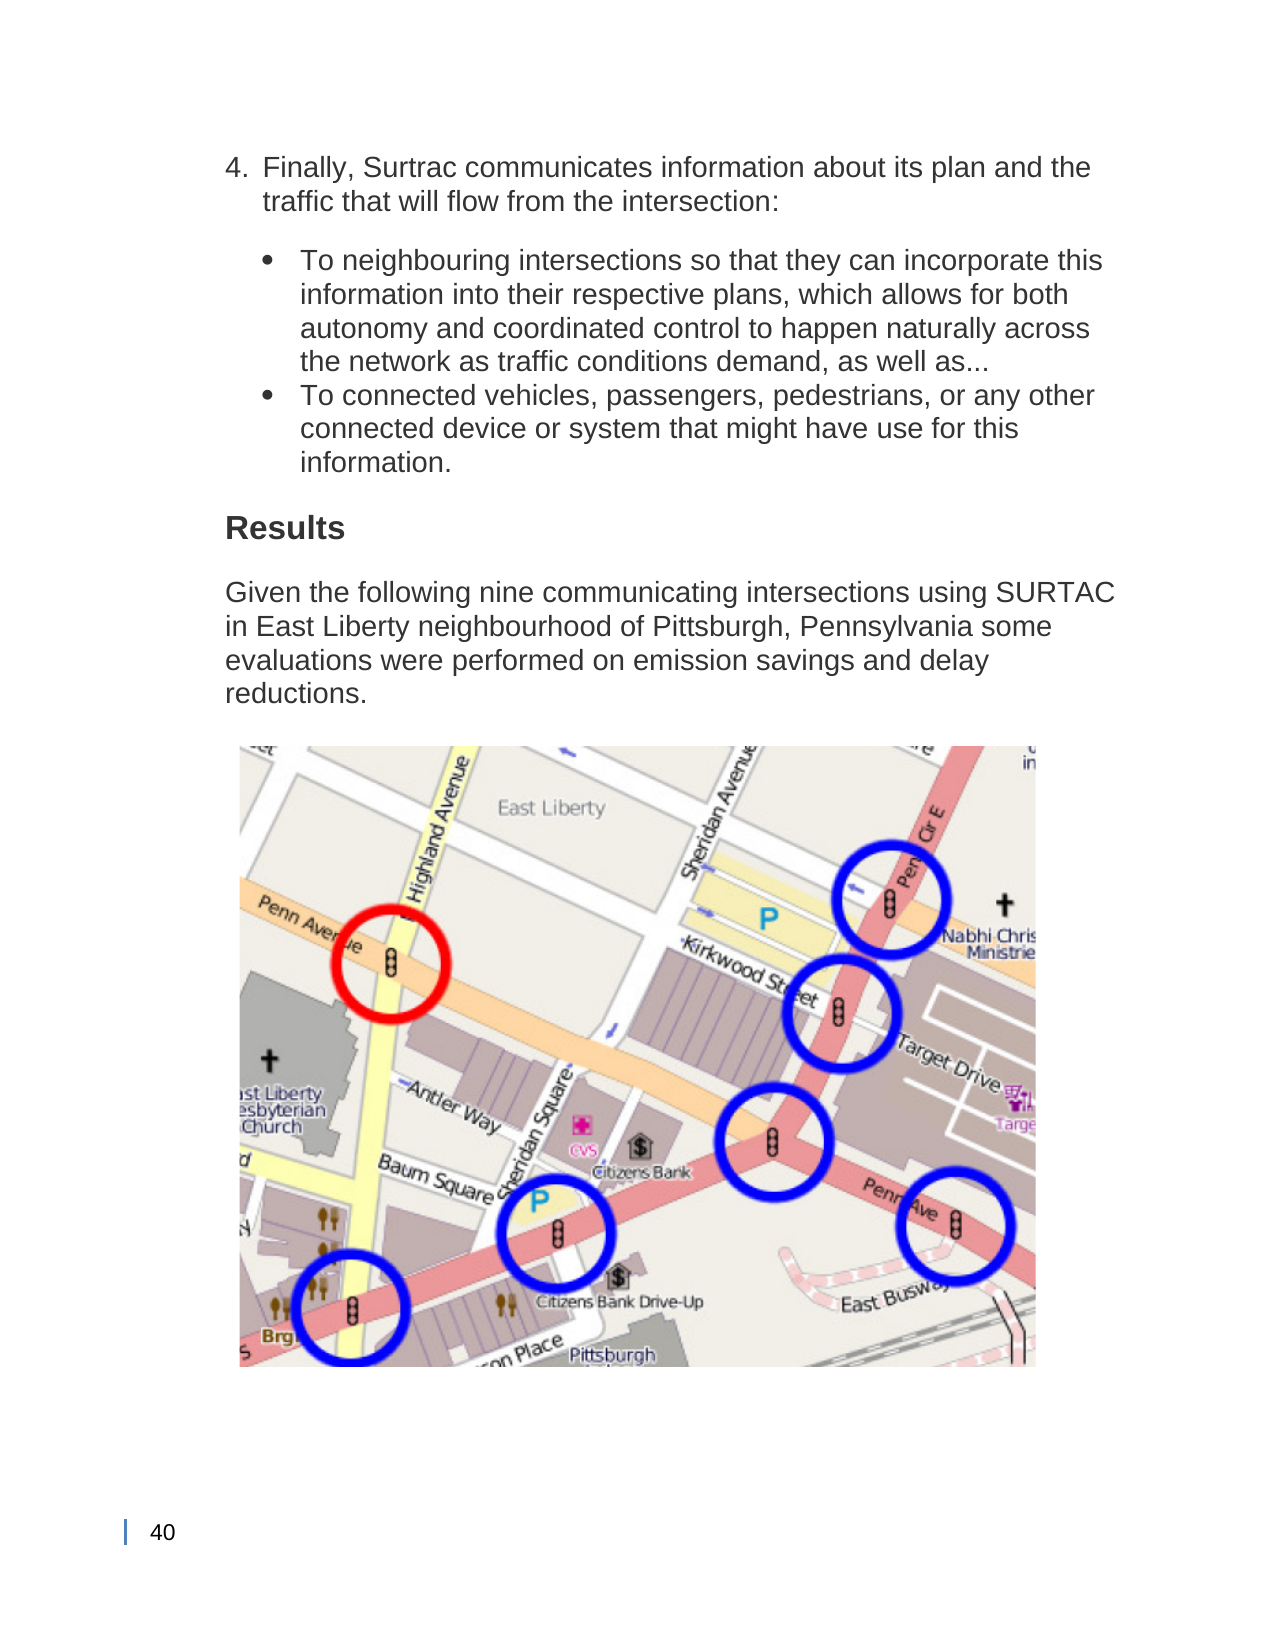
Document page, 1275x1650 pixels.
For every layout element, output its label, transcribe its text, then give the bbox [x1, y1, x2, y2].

list To connected vehicles, passengers, pedestrians, or any other connected device or system that might have use for this information. [262, 378, 1125, 479]
text Results [225, 508, 1125, 546]
list Finally, Surtrac communicates information about its plan and the traffic that will flow from the intersection: [225, 150, 1125, 243]
list To neighbouring intersections so that they can incorporate this information into their respective plans, which allows for both autonomy and coordinated control to happen naturally across the network as traffic conditions demand, as well as... [262, 243, 1125, 378]
text Given the following nine communicating intersections using SURTAC in East Liberty neighbourhood of Pittsburgh, Pennsylvania some evaluations were performed on emission savings and delay reductions. [225, 575, 1125, 709]
